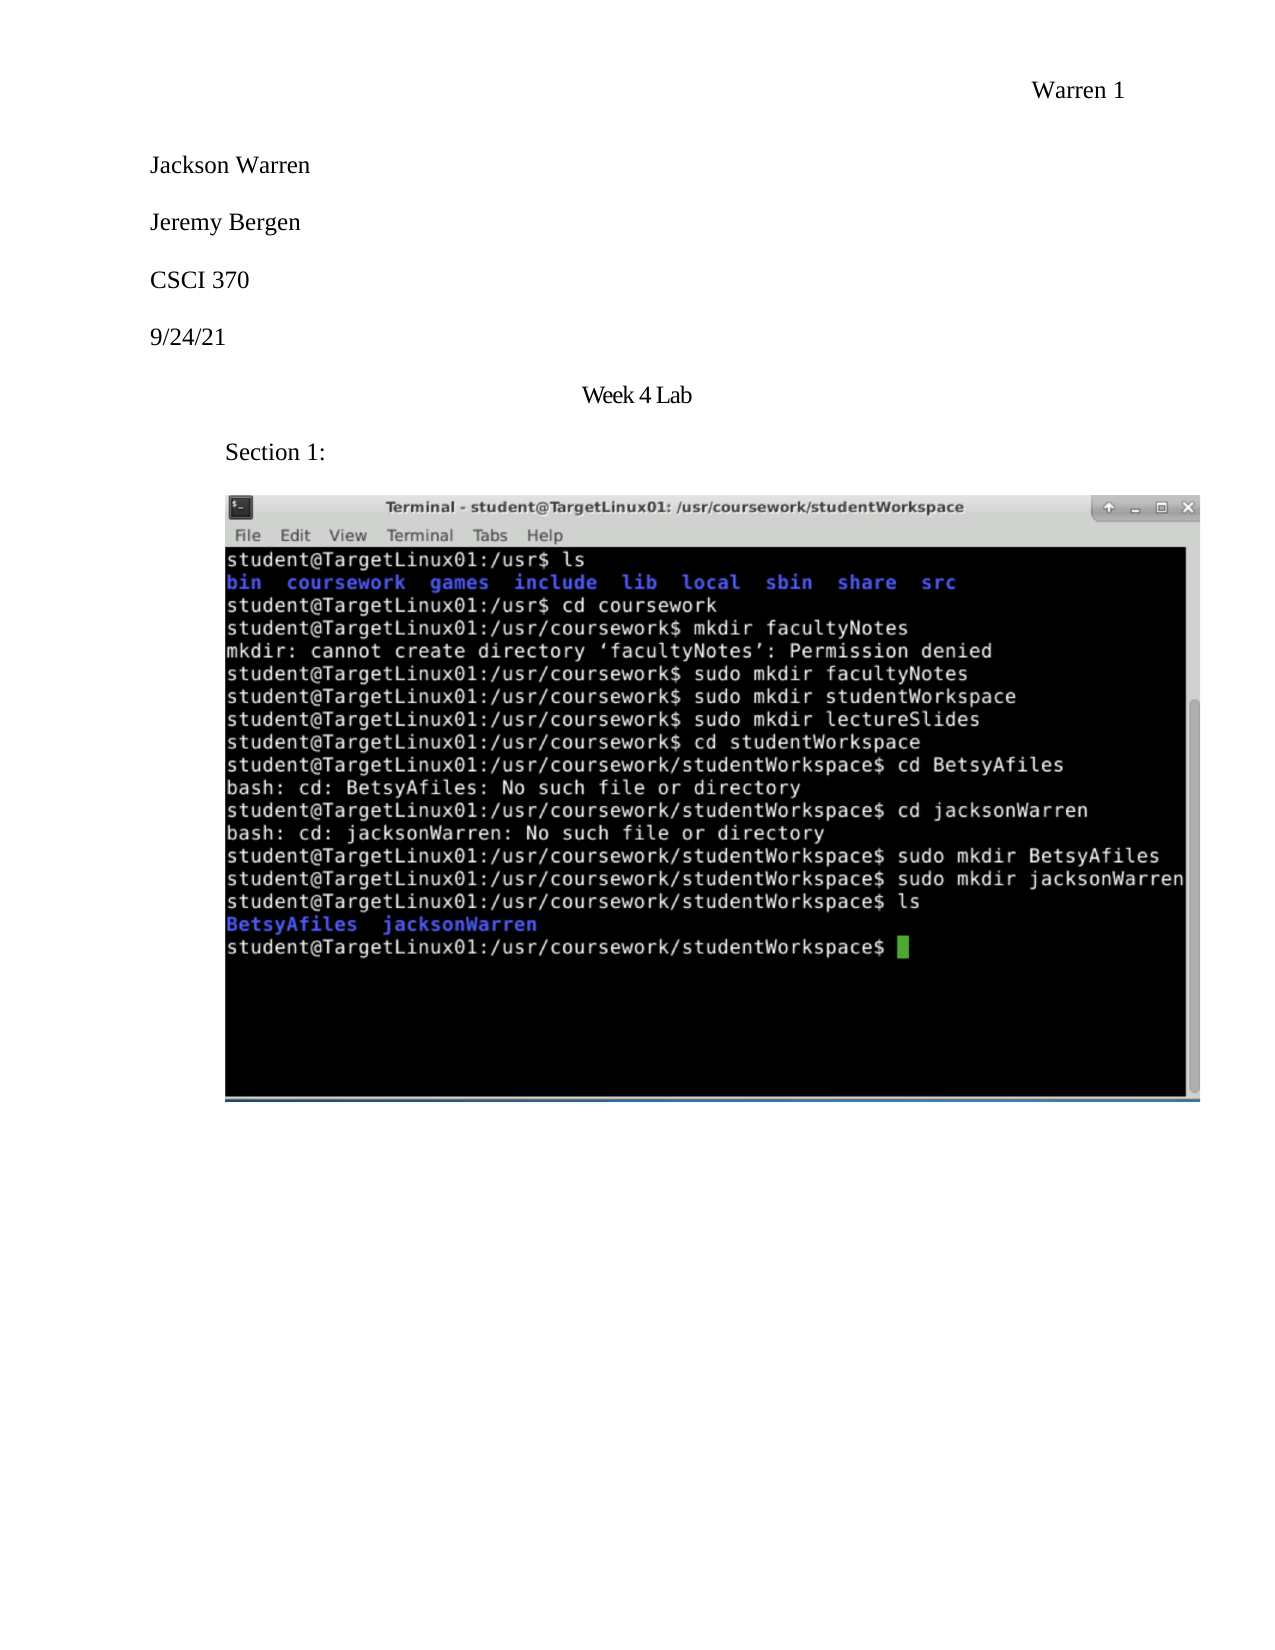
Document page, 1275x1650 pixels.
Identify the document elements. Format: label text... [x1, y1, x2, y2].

title Week 4 Lab [150, 380, 1125, 409]
text Jeremy Bergen [150, 207, 1125, 236]
text CSCI 370 [150, 265, 1125, 294]
picture [225, 495, 1200, 1102]
text Jackson Warren [150, 150, 1125, 179]
text 9/24/21 [150, 322, 1125, 351]
text Section 1: [150, 437, 1125, 466]
